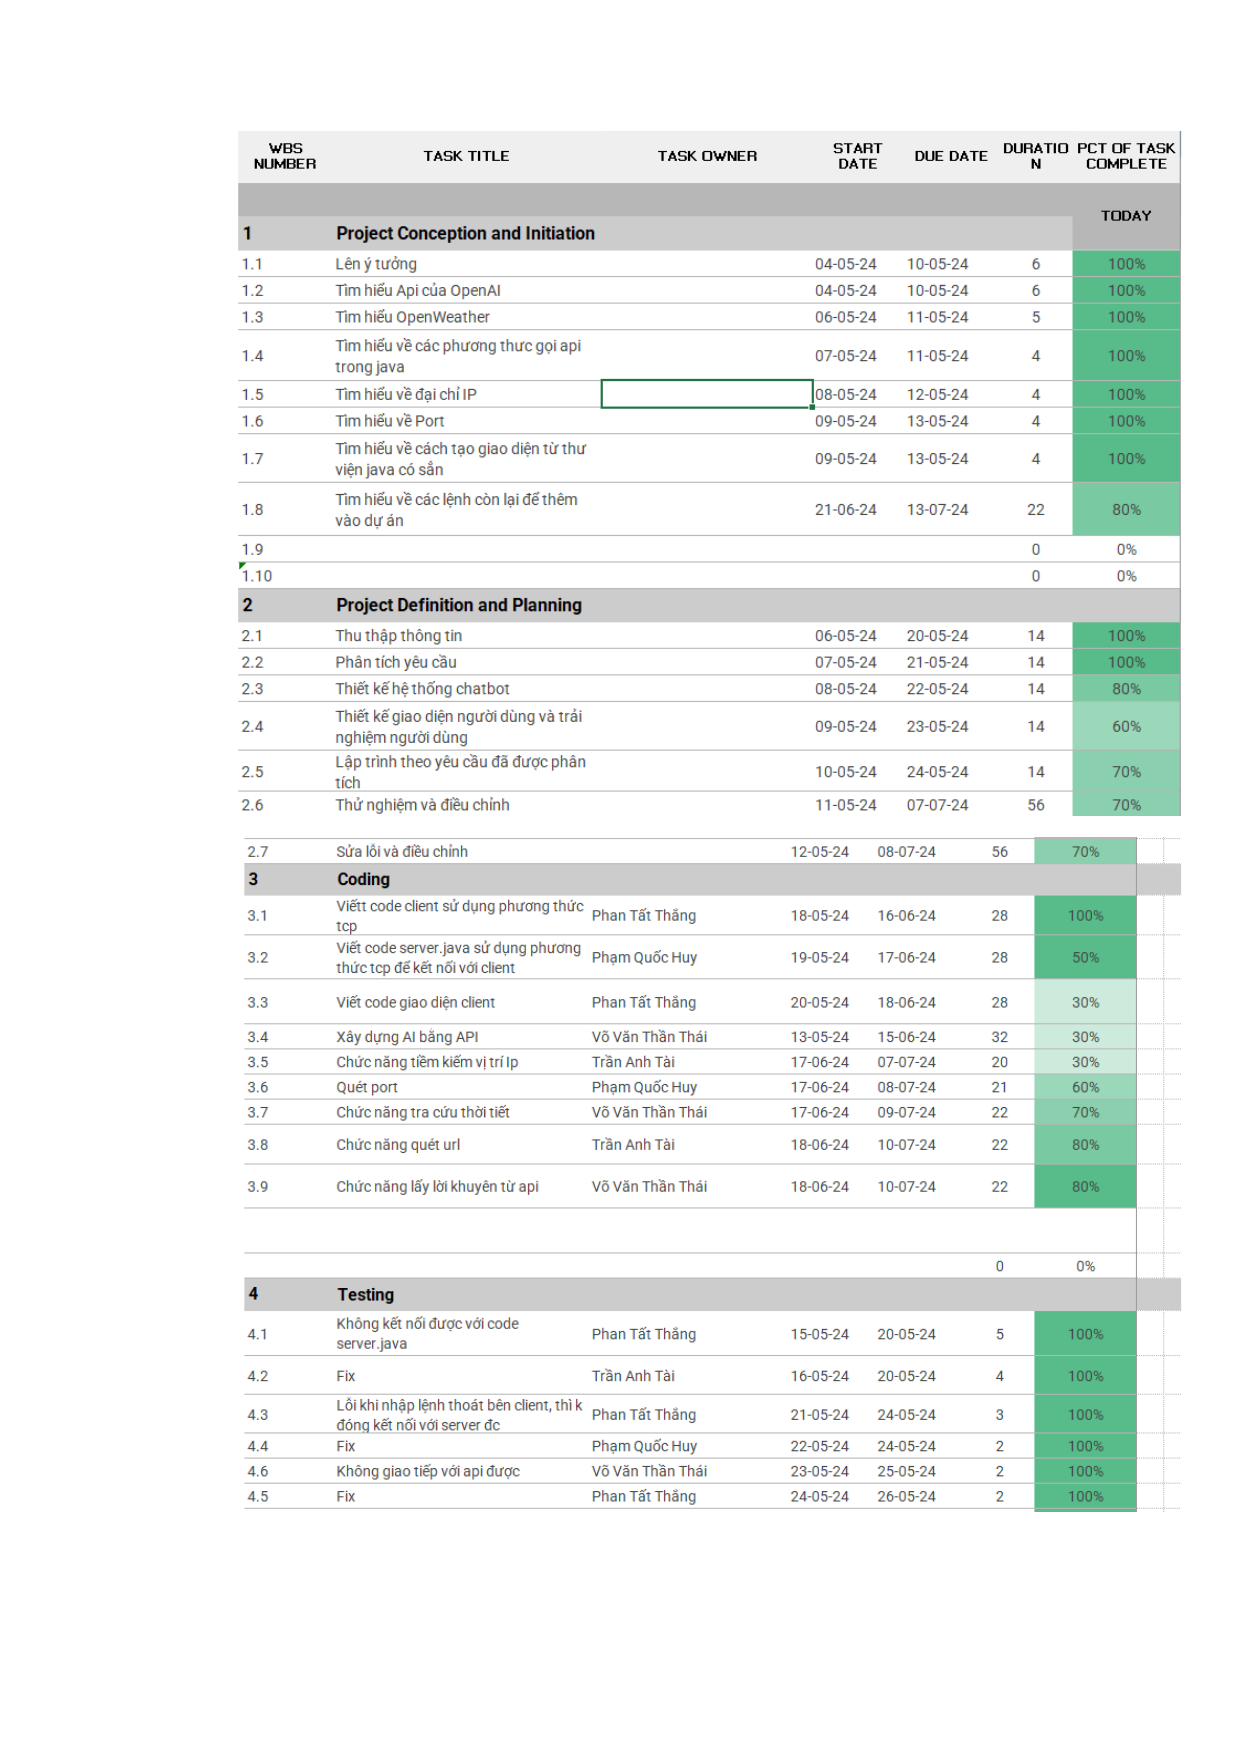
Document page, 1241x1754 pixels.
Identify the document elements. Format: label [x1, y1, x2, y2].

picture [236, 837, 1182, 1512]
picture [236, 131, 1182, 816]
